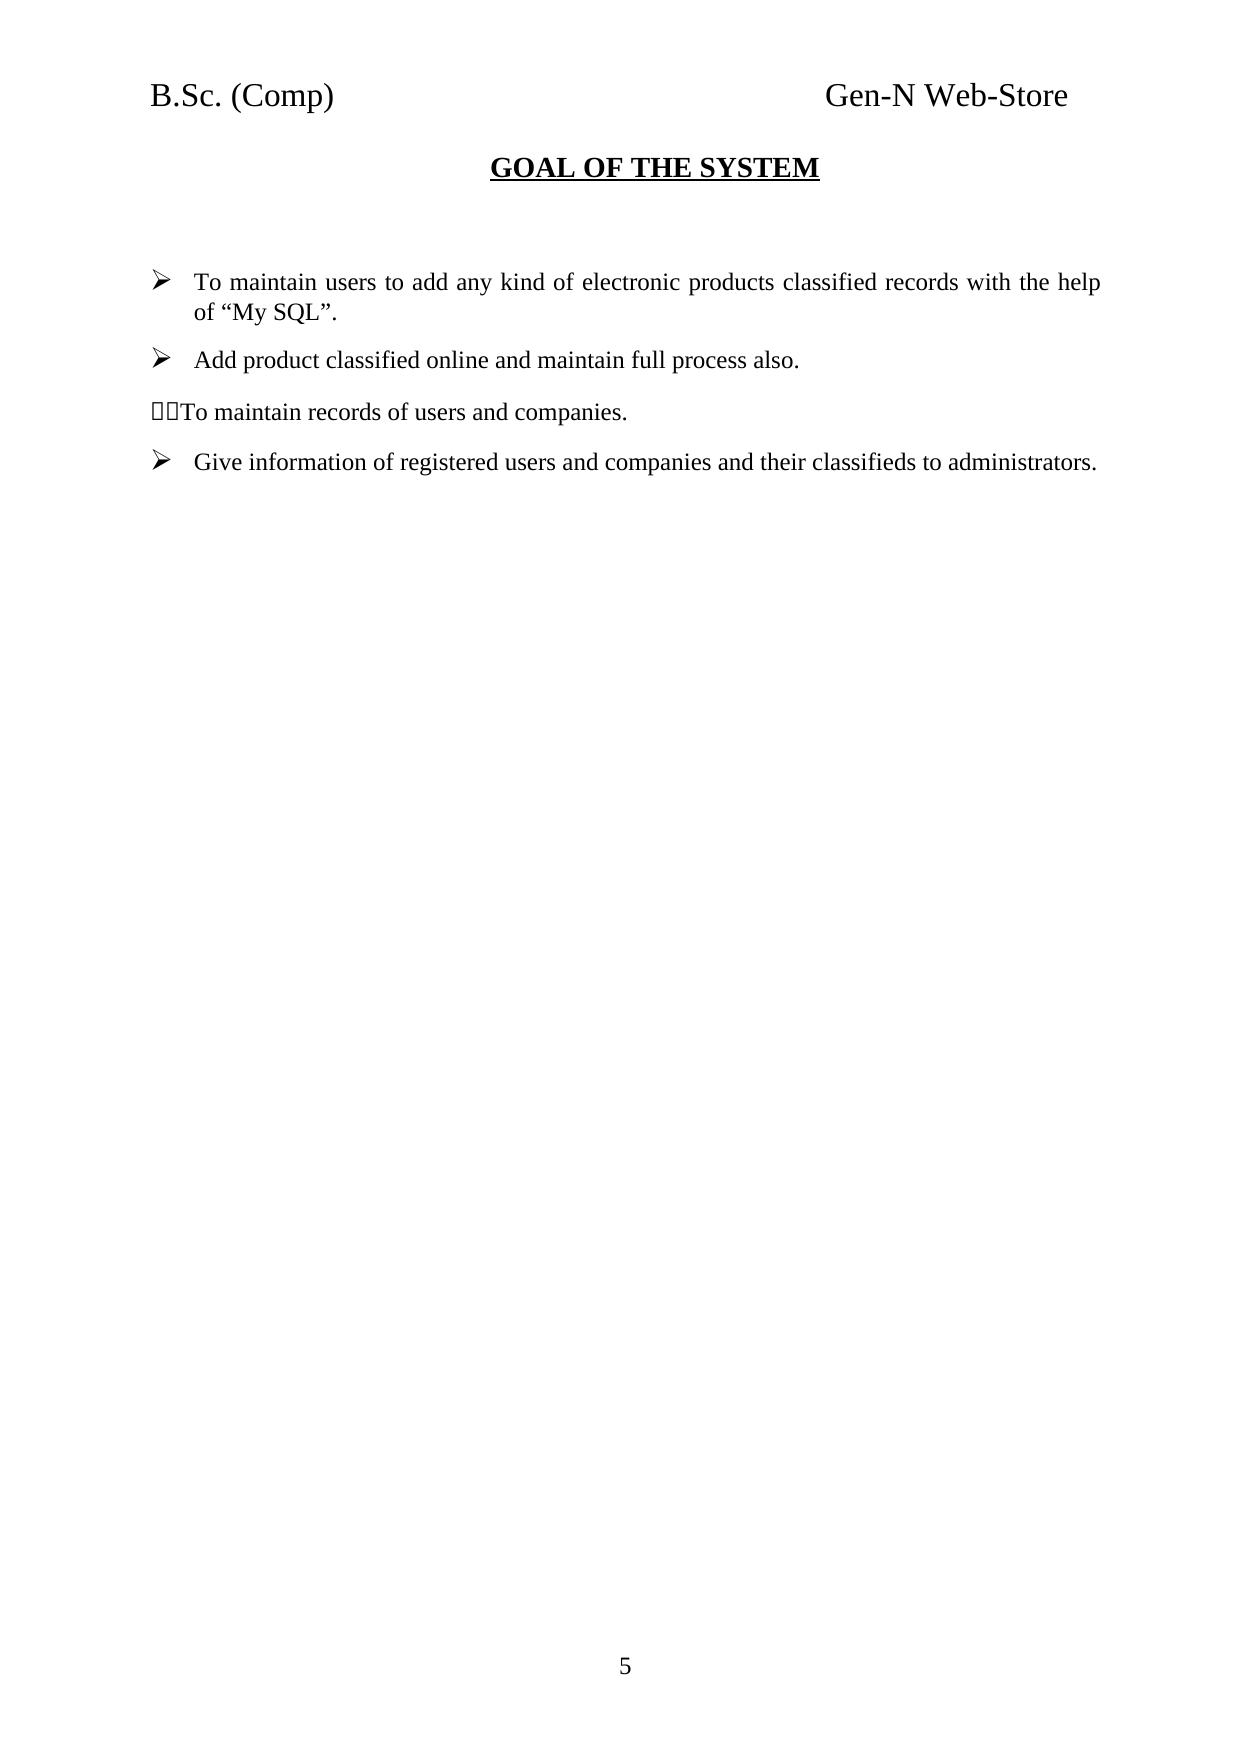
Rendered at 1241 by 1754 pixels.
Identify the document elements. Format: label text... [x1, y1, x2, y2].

list To maintain users to add any kind of electronic products classified records with the help of “My SQL”. [150, 267, 1102, 325]
text GOAL OF THE SYSTEM [232, 150, 1077, 183]
list Give information of registered users and companies and their classifieds to administrators. [150, 447, 1102, 477]
list Add product classified online and maintain full process also. [150, 345, 1102, 374]
text To maintain records of users and companies. [150, 394, 1102, 428]
